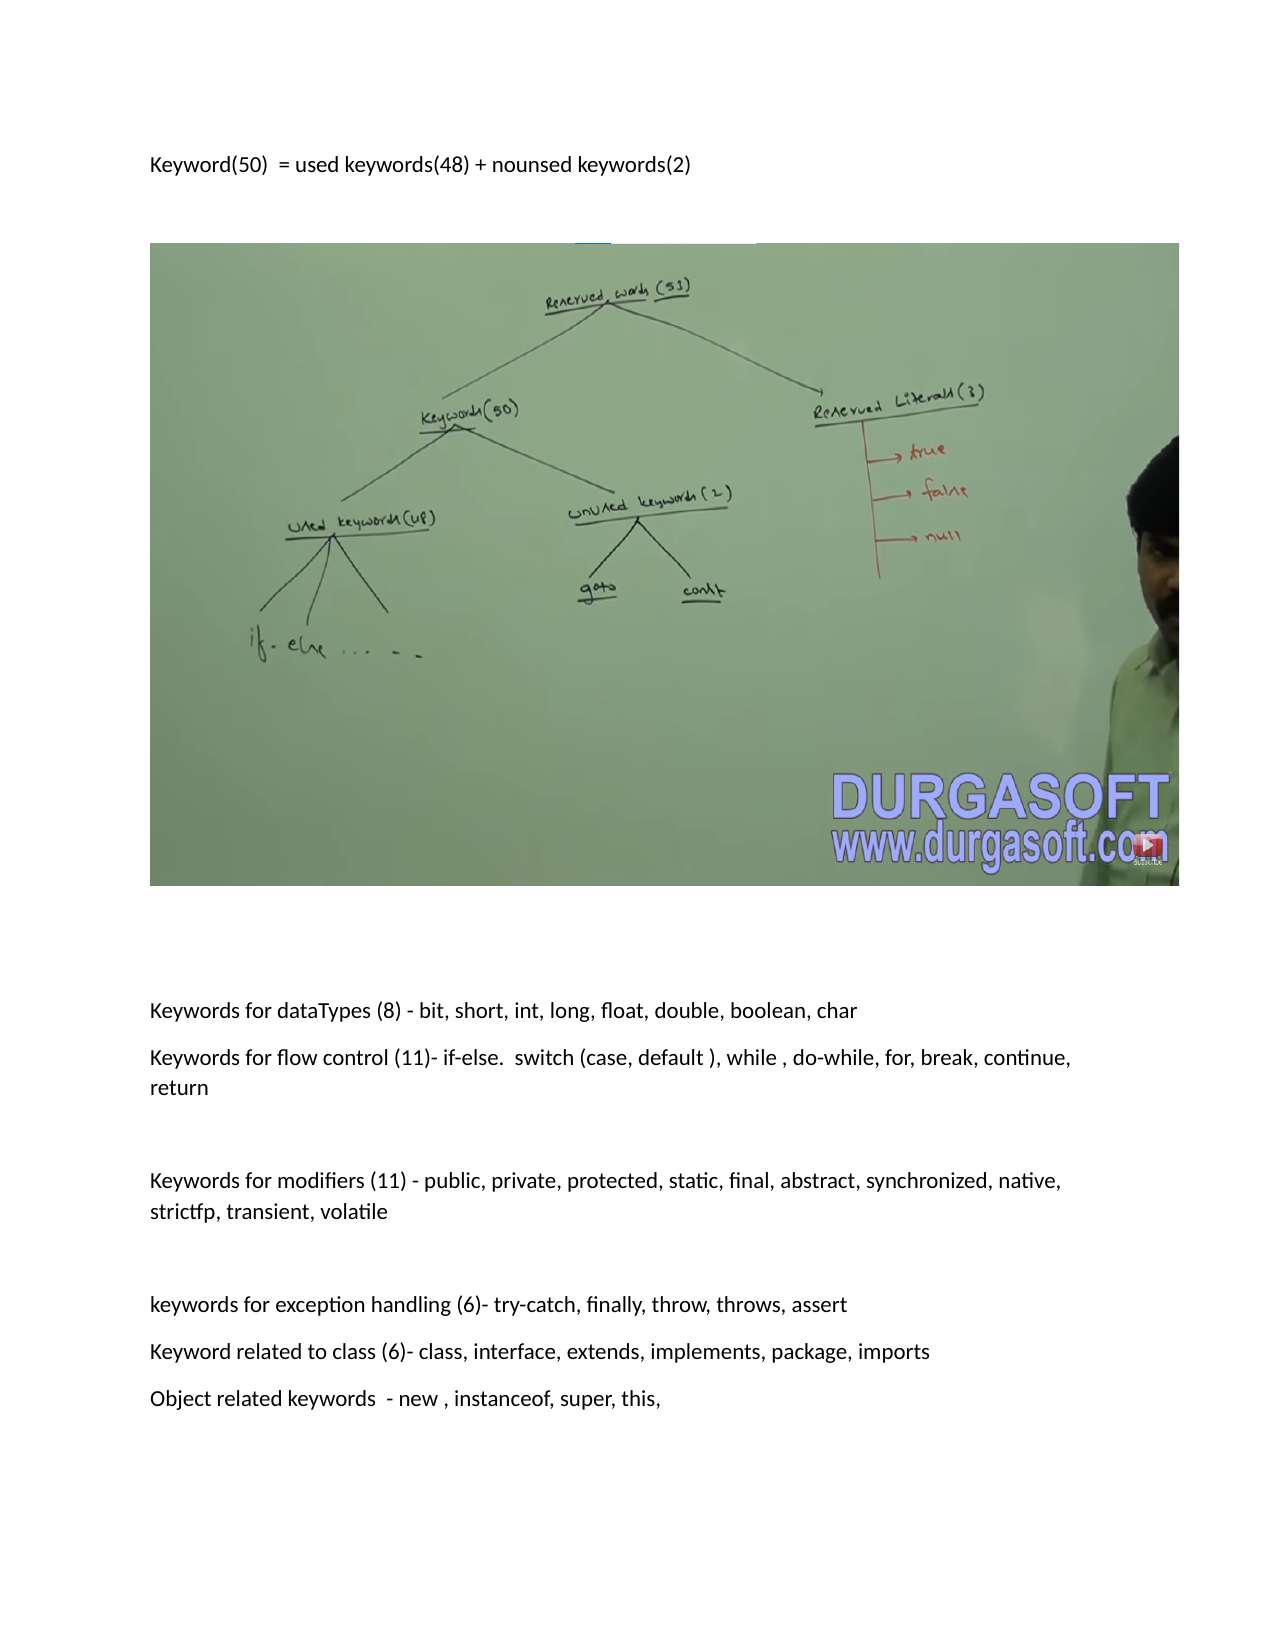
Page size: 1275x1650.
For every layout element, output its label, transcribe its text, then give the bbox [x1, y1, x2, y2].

text keywords for exception handling (6)- try-catch, finally, throw, throws, assert [150, 1291, 1125, 1319]
text Keywords for modifiers (11) - public, private, protected, static, final, abstract, synchronized, native, strictfp, transient, volatile [150, 1167, 1125, 1225]
text Keywords for flow control (11)- if-else. switch (case, default ), while , do-while, for, break, continue, return [150, 1043, 1125, 1101]
text Keywords for dataTypes (8) - bit, short, int, long, float, double, boolean, char [150, 996, 1125, 1024]
picture [150, 243, 1180, 886]
text Keyword related to class (6)- class, interface, extends, implements, package, imports [150, 1337, 1125, 1366]
text Keyword(50) = used keywords(48) + nounsed keywords(2) [150, 150, 1125, 178]
text Object related keywords - new , instanceof, super, this, [150, 1384, 1125, 1412]
